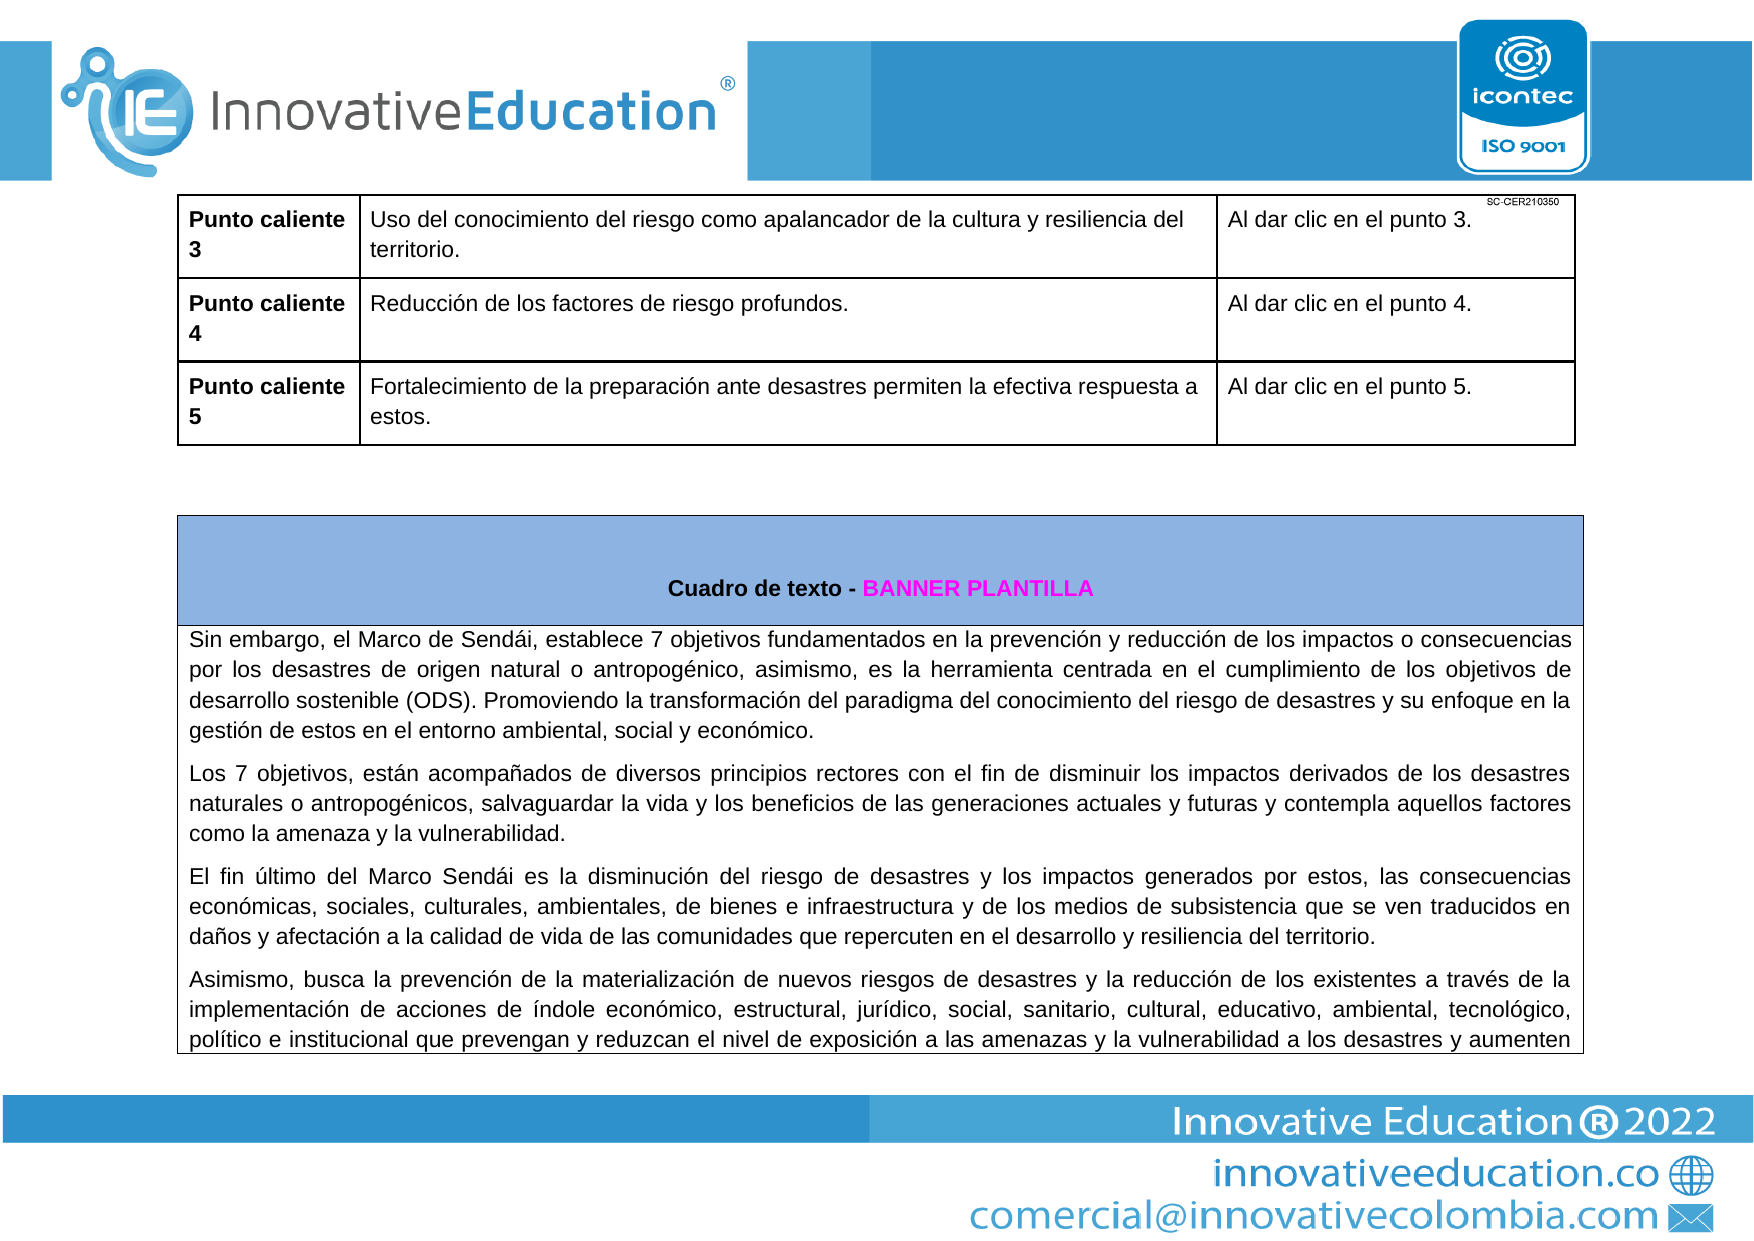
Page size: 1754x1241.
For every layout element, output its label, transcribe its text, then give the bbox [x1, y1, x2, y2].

picture [2, 1093, 1754, 1239]
table_cell Al dar clic en el punto 5. [1218, 363, 1574, 444]
table_cell Punto caliente 3 [179, 196, 359, 277]
table_cell Al dar clic en el punto 3. [1218, 196, 1574, 277]
table_cell Uso del conocimiento del riesgo como apalancador de la cultura y resiliencia del territorio. [361, 196, 1216, 277]
table_header Cuadro de texto - BANNER PLANTILLA [178, 516, 1583, 625]
table_cell Reducción de los factores de riesgo profundos. [361, 279, 1216, 360]
table_cell Punto caliente 5 [179, 363, 359, 444]
table_cell Punto caliente 4 [179, 279, 359, 360]
picture [0, 17, 1752, 208]
table_cell Fortalecimiento de la preparación ante desastres permiten la efectiva respuesta a estos. [361, 363, 1216, 444]
table_cell Al dar clic en el punto 4. [1218, 279, 1574, 360]
